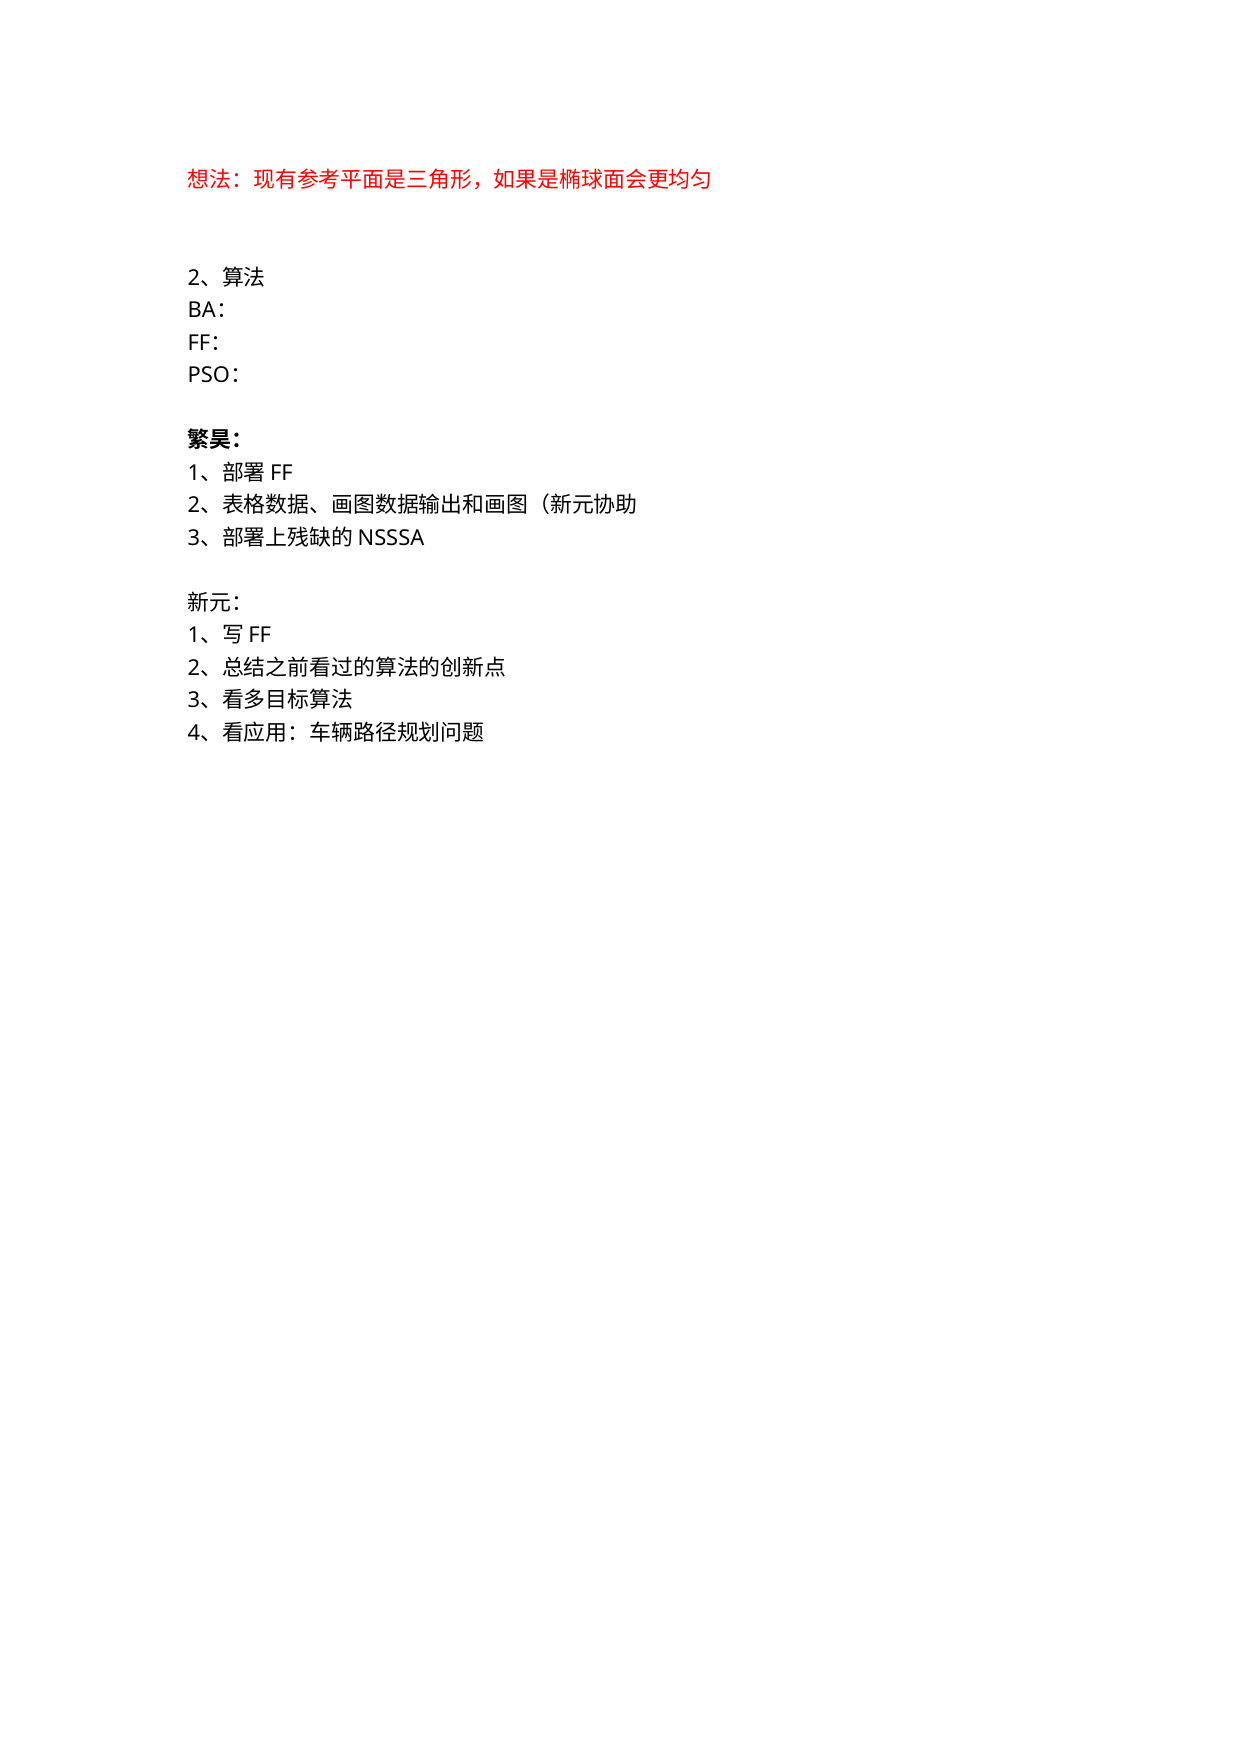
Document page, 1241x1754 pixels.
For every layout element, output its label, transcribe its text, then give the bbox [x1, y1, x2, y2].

text 2、算法 [187, 259, 1053, 292]
text FF： [187, 324, 1053, 357]
text PSO： [187, 357, 1053, 389]
text 新元： [187, 584, 1053, 617]
text 1、写FF [187, 617, 1053, 649]
text 1、部署FF [187, 454, 1053, 487]
text BA： [187, 292, 1053, 324]
text 4、看应用：车辆路径规划问题 [187, 714, 1053, 747]
text 2、总结之前看过的算法的创新点 [187, 649, 1053, 682]
text 繁昊： [187, 422, 1053, 454]
text 2、表格数据、画图数据输出和画图（新元协助 [187, 487, 1053, 519]
text 想法：现有参考平面是三角形，如果是椭球面会更均匀 [187, 162, 1053, 194]
text 3、看多目标算法 [187, 682, 1053, 714]
text 3、部署上残缺的NSSSA [187, 519, 1053, 552]
